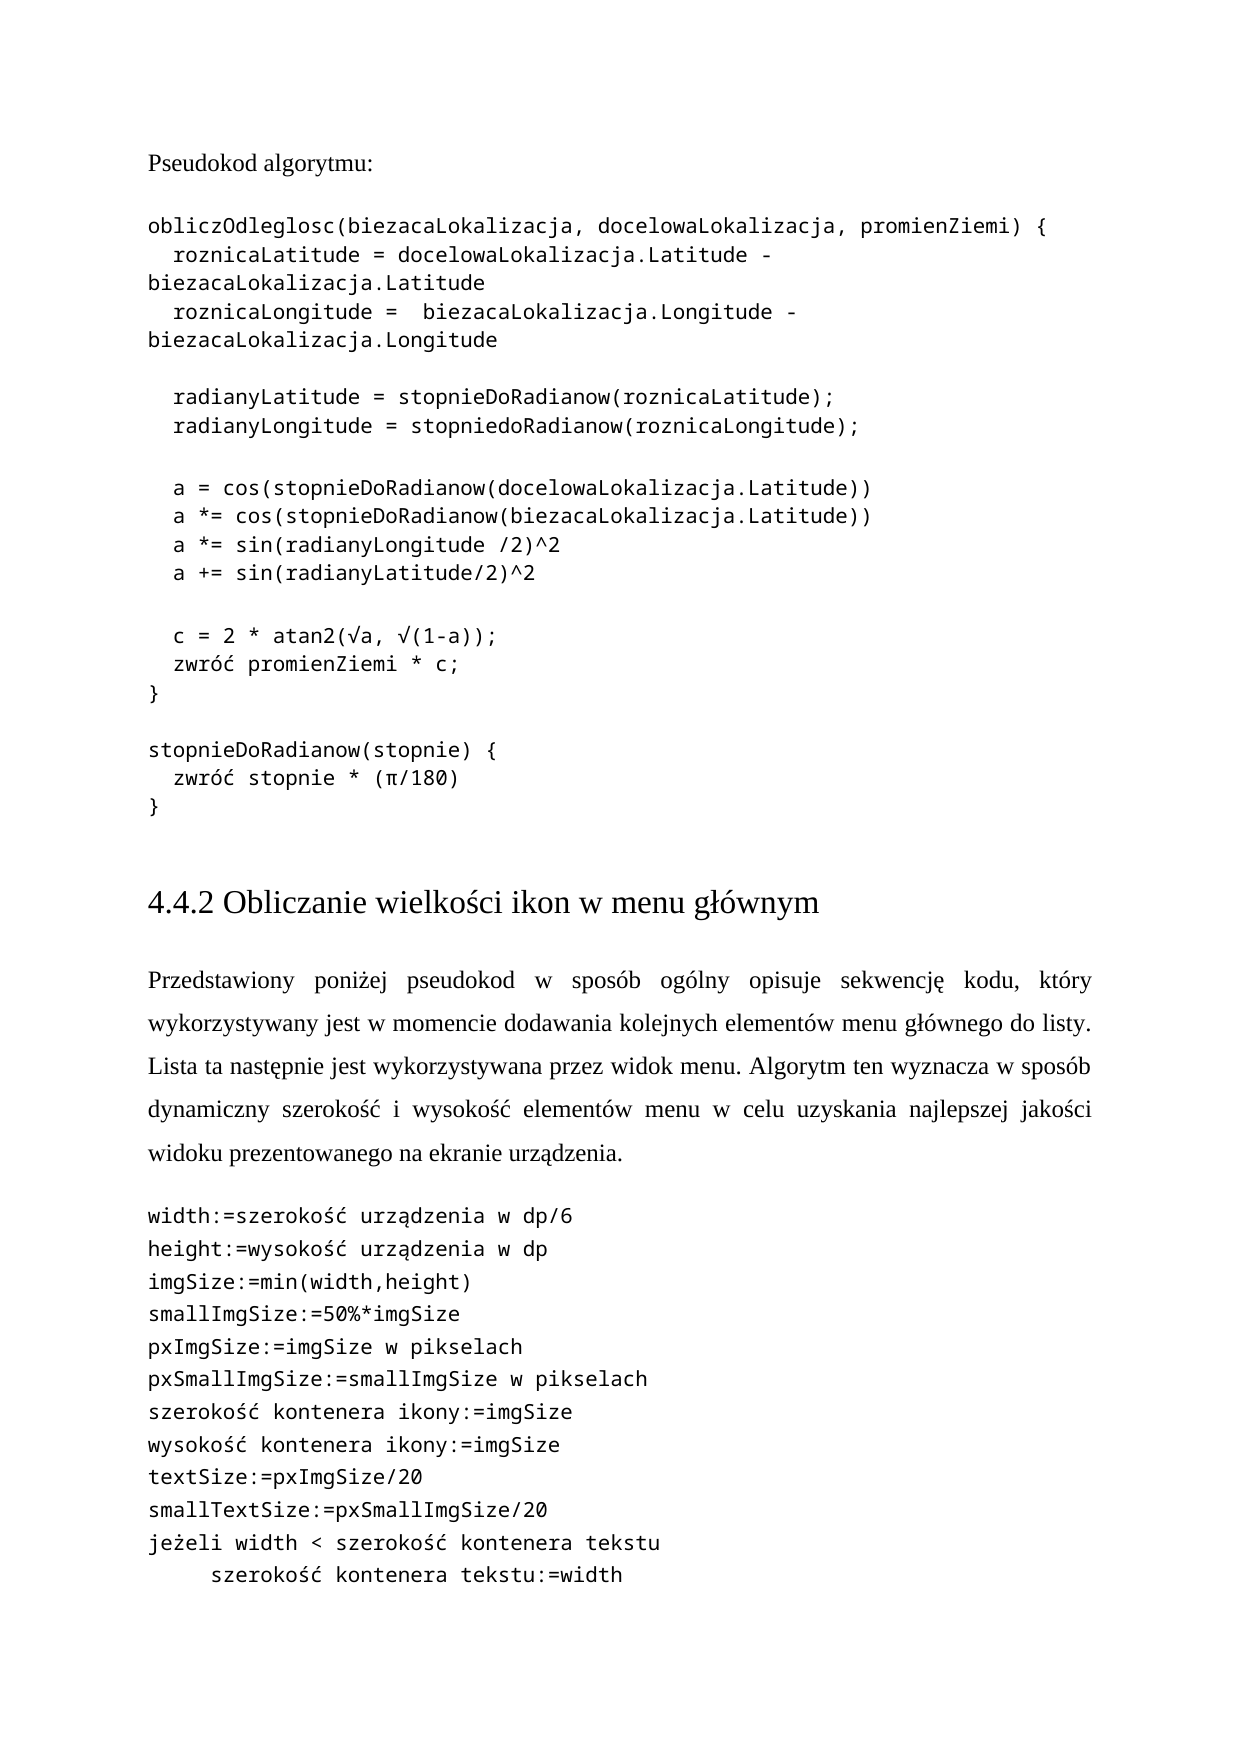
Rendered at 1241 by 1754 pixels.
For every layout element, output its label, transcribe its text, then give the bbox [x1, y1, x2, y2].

text c = 2 * atan2(√a, √(1-a)); [148, 621, 1092, 649]
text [148, 1202, 1092, 1589]
text a *= sin(radianyLongitude /2)^2 [148, 530, 1092, 558]
text a += sin(radianyLatitude/2)^2 [148, 558, 1092, 587]
text Pseudokod algorytmu: [148, 148, 1092, 176]
text zwróć stopnie * (π/180) [148, 763, 1092, 792]
text a *= cos(stopnieDoRadianow(biezacaLokalizacja.Latitude)) [148, 502, 1092, 530]
text roznicaLongitude = biezacaLokalizacja.Longitude - biezacaLokalizacja.Longitude [148, 297, 1092, 354]
text stopnieDoRadianow(stopnie) { [148, 735, 1092, 763]
text a = cos(stopnieDoRadianow(docelowaLokalizacja.Latitude)) [148, 473, 1092, 502]
text roznicaLatitude = docelowaLokalizacja.Latitude - biezacaLokalizacja.Latitude [148, 240, 1092, 297]
text zwróć promienZiemi * c; [148, 649, 1092, 678]
text radianyLatitude = stopnieDoRadianow(roznicaLatitude); [148, 382, 1092, 411]
subtitle Obliczanie wielkości ikon w menu głównym [148, 883, 1092, 921]
text } [148, 792, 1092, 820]
text } [148, 678, 1092, 706]
text Przedstawiony poniżej pseudokod w sposób ogólny opisuje sekwencję kodu, który wykorzystywany jest w momencie dodawania kolejnych elementów menu głównego do listy. Lista ta następnie jest wykorzystywana przez widok menu. Algorytm ten wyznacza w sposób dynamiczny szerokość i wysokość elementów menu w celu uzyskania najlepszej jakości widoku prezentowanego na ekranie urządzenia. [148, 965, 1092, 1166]
text radianyLongitude = stopniedoRadianow(roznicaLongitude); [148, 411, 1092, 439]
text obliczOdleglosc(biezacaLokalizacja, docelowaLokalizacja, promienZiemi) { [148, 212, 1092, 240]
